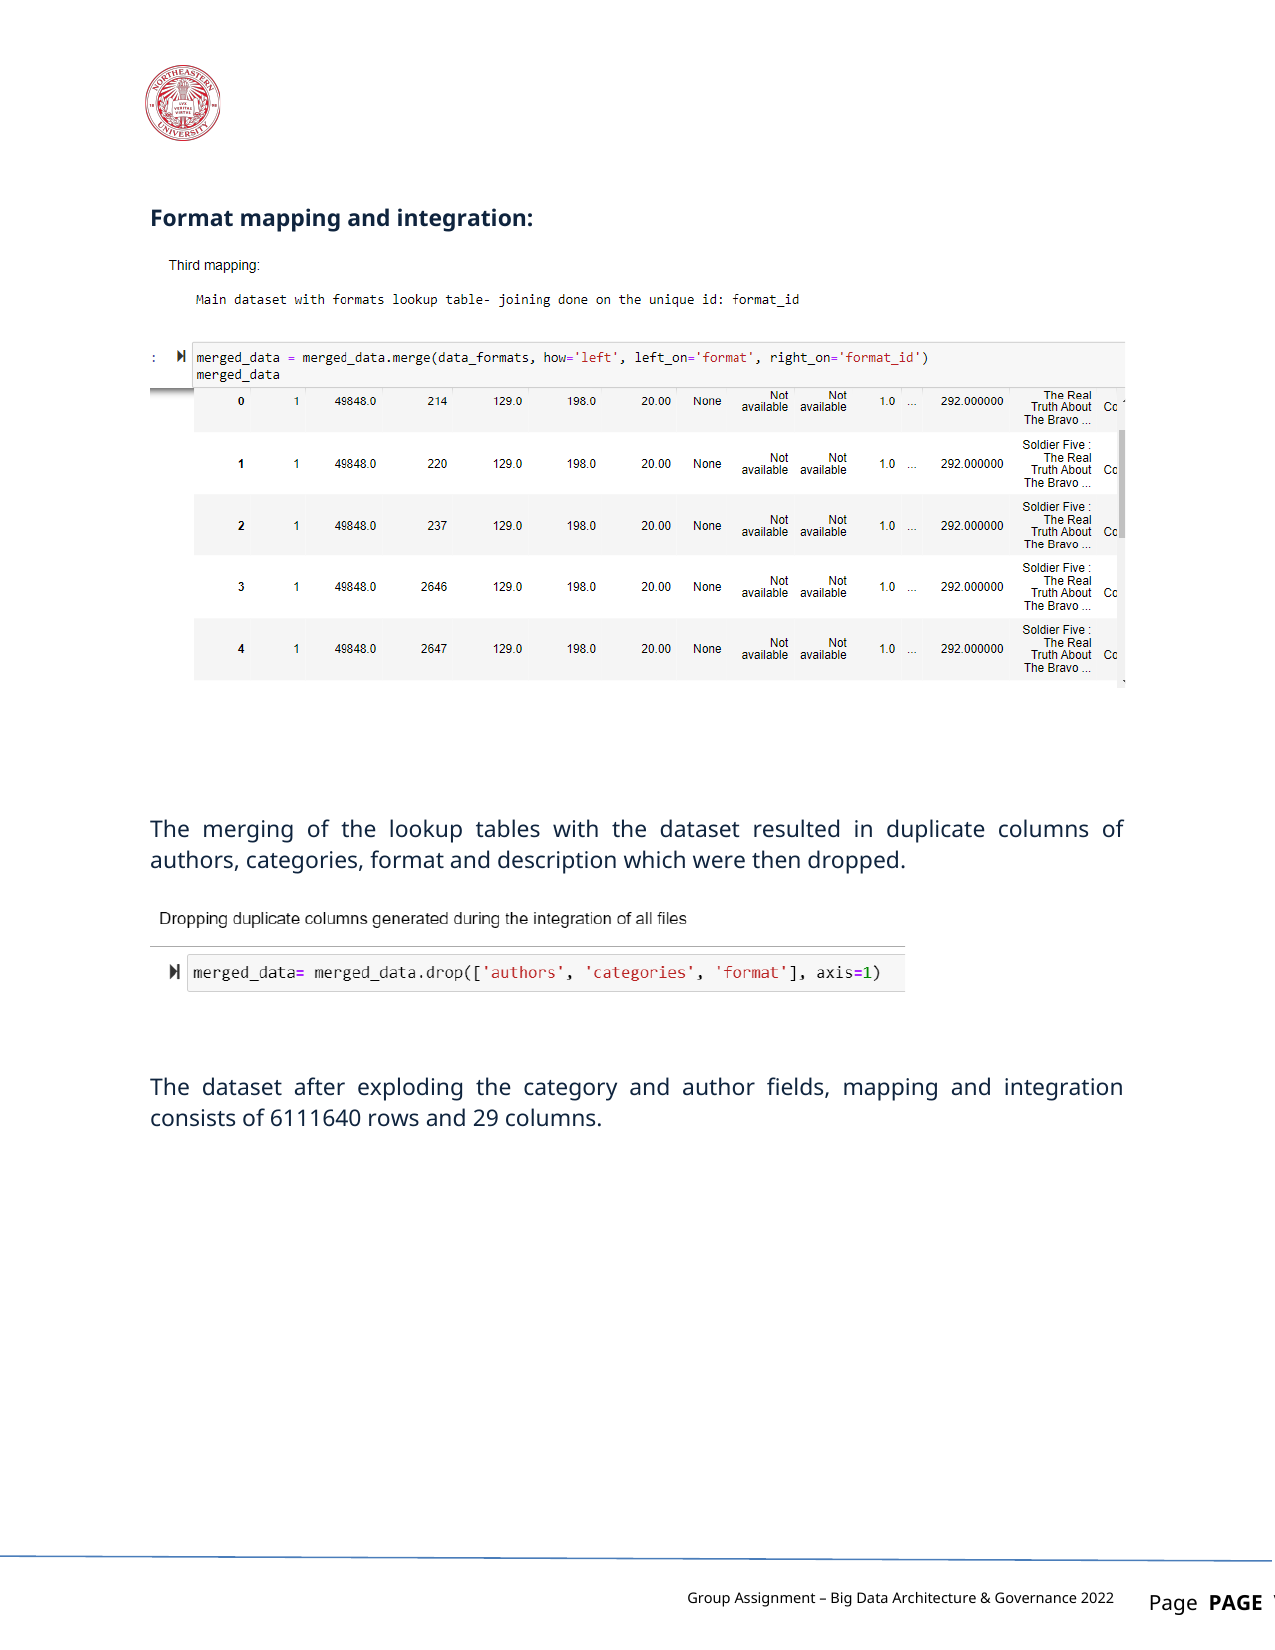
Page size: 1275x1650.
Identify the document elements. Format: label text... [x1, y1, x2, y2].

text The dataset after exploding the category and author fields, mapping and integration consists of 6111640 rows and 29 columns. [150, 1071, 1125, 1133]
picture [145, 65, 221, 141]
text Format mapping and integration: [150, 202, 1125, 233]
picture [150, 254, 1125, 688]
picture [150, 895, 905, 998]
text The merging of the lookup tables with the dataset resulted in duplicate columns of authors, categories, format and description which were then dropped. [150, 812, 1125, 875]
